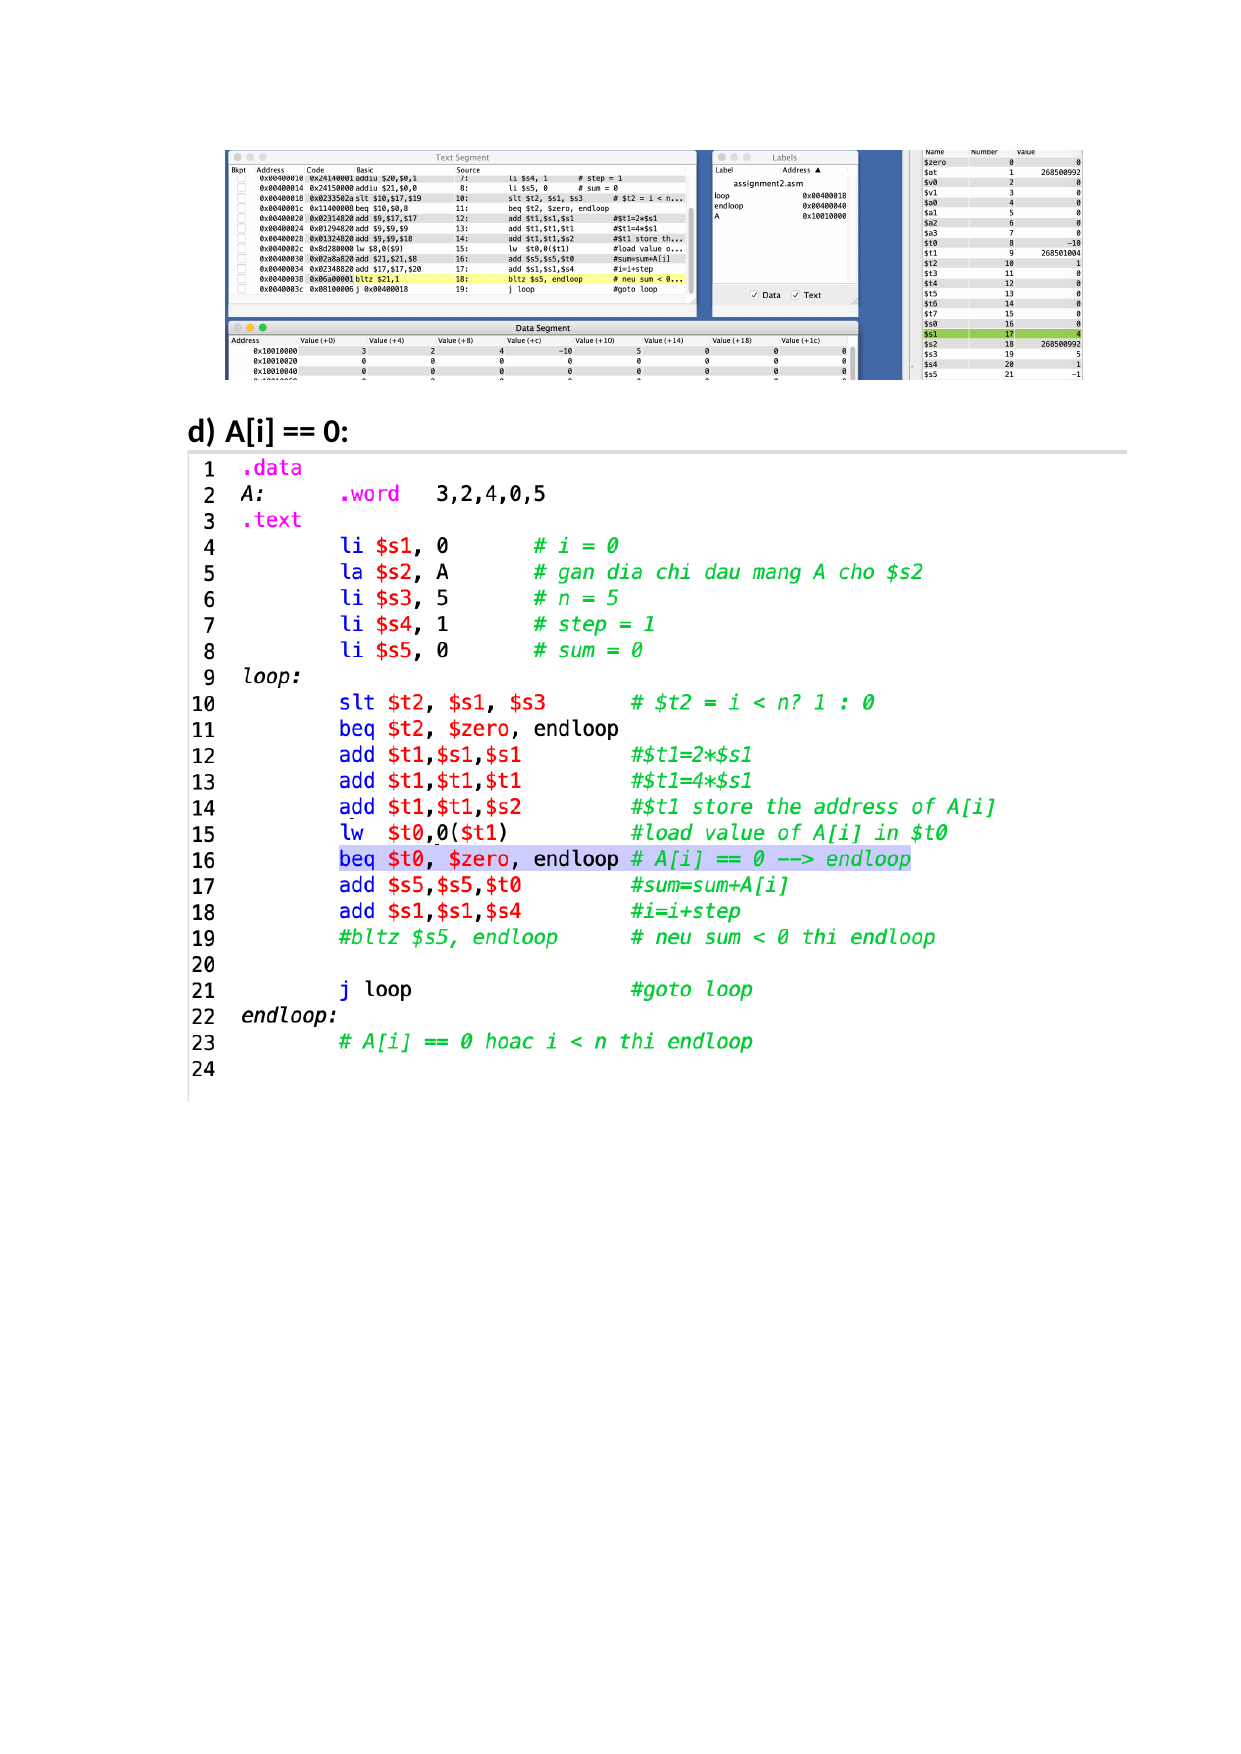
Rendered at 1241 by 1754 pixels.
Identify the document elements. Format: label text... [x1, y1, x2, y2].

list A[i] == 0: [187, 410, 1090, 450]
picture [225, 150, 1083, 380]
picture [187, 450, 1128, 1102]
